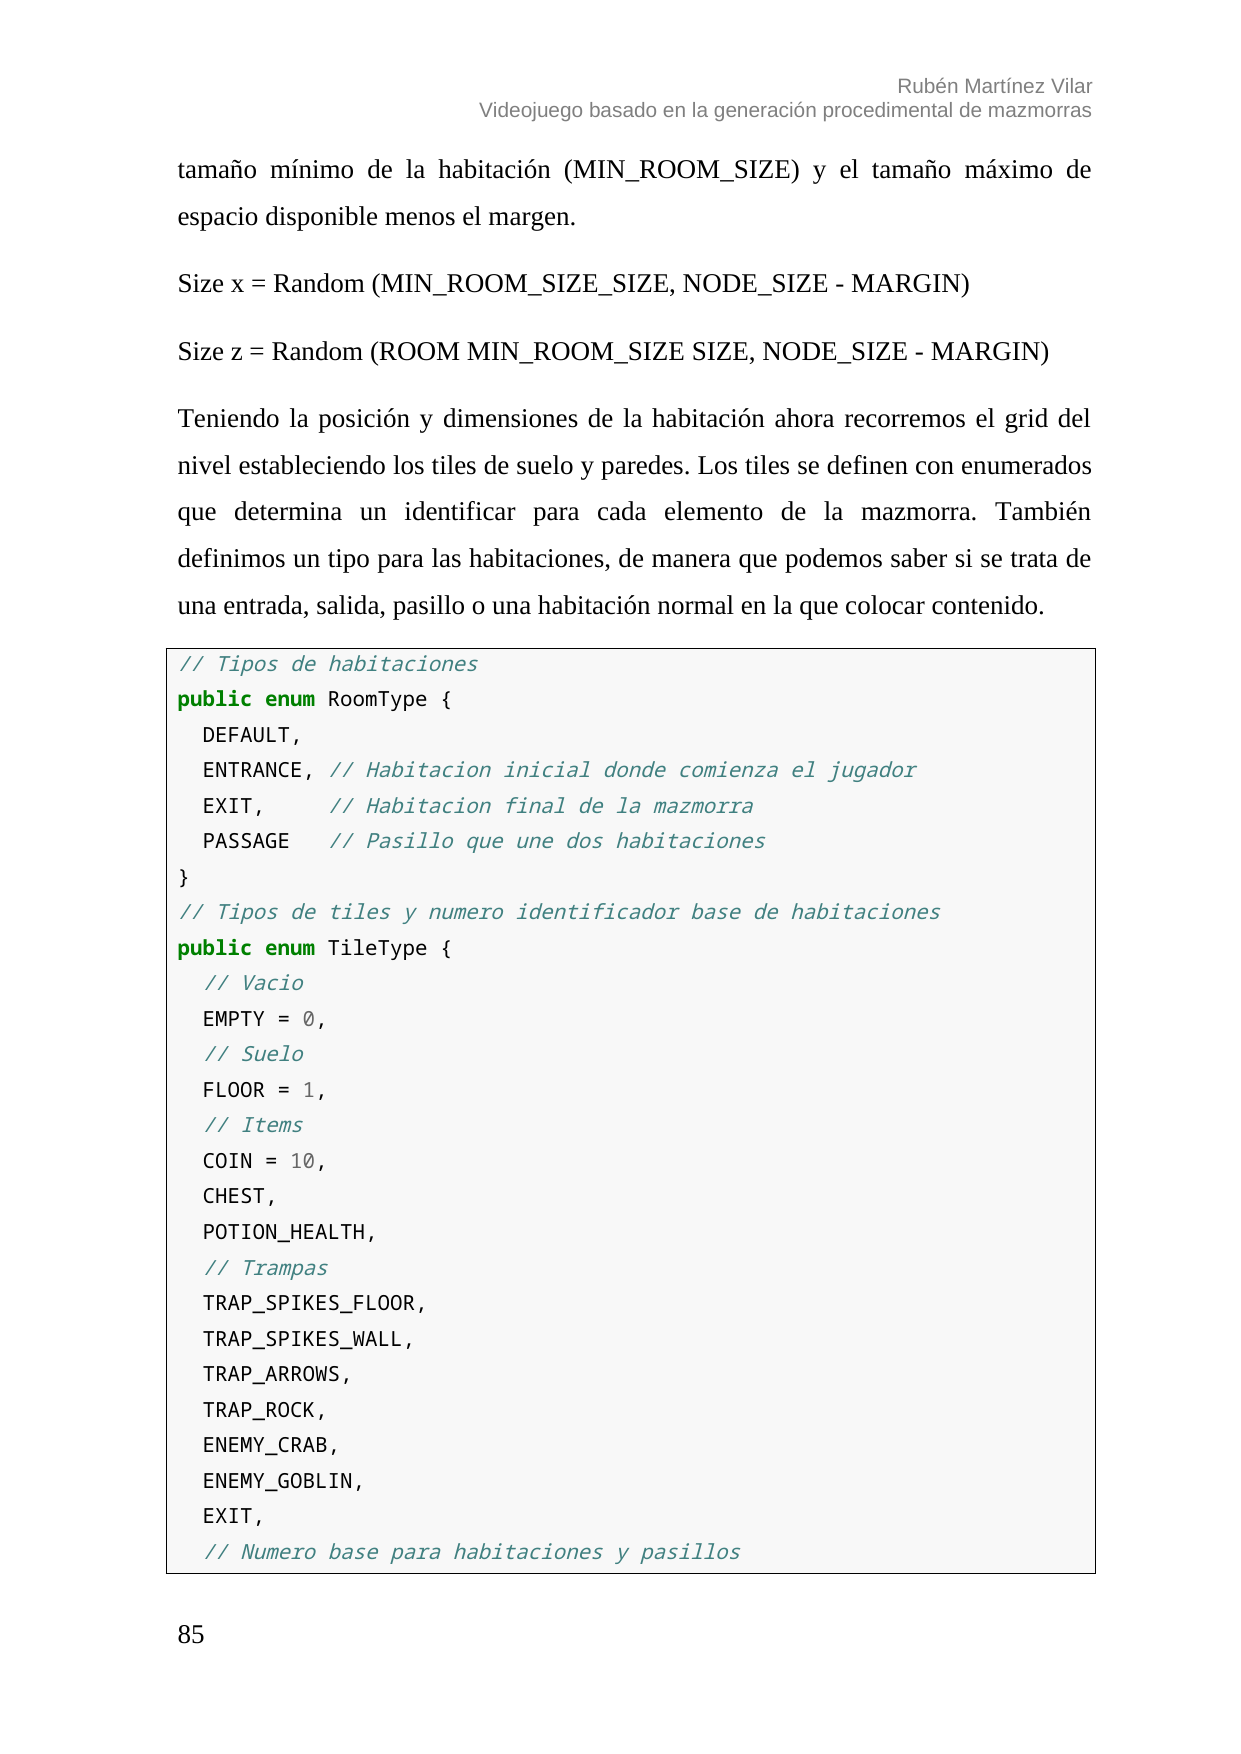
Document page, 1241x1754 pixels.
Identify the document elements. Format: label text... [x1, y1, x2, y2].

text Size z = Random (ROOM MIN_ROOM_SIZE SIZE, NODE_SIZE - MARGIN) [177, 334, 1092, 366]
text Size x = Random (MIN_ROOM_SIZE_SIZE, NODE_SIZE - MARGIN) [177, 267, 1092, 298]
text Teniendo la posición y dimensiones de la habitación ahora recorremos el grid del nivel estableciendo los tiles de suelo y paredes. Los tiles se definen con enumerados que determina un identificar para cada elemento de la mazmorra. También definimos un tipo para las habitaciones, de manera que podemos saber si se trata de una entrada, salida, pasillo o una habitación normal en la que colocar contenido. [177, 402, 1092, 620]
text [177, 153, 1092, 231]
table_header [167, 649, 1095, 1573]
